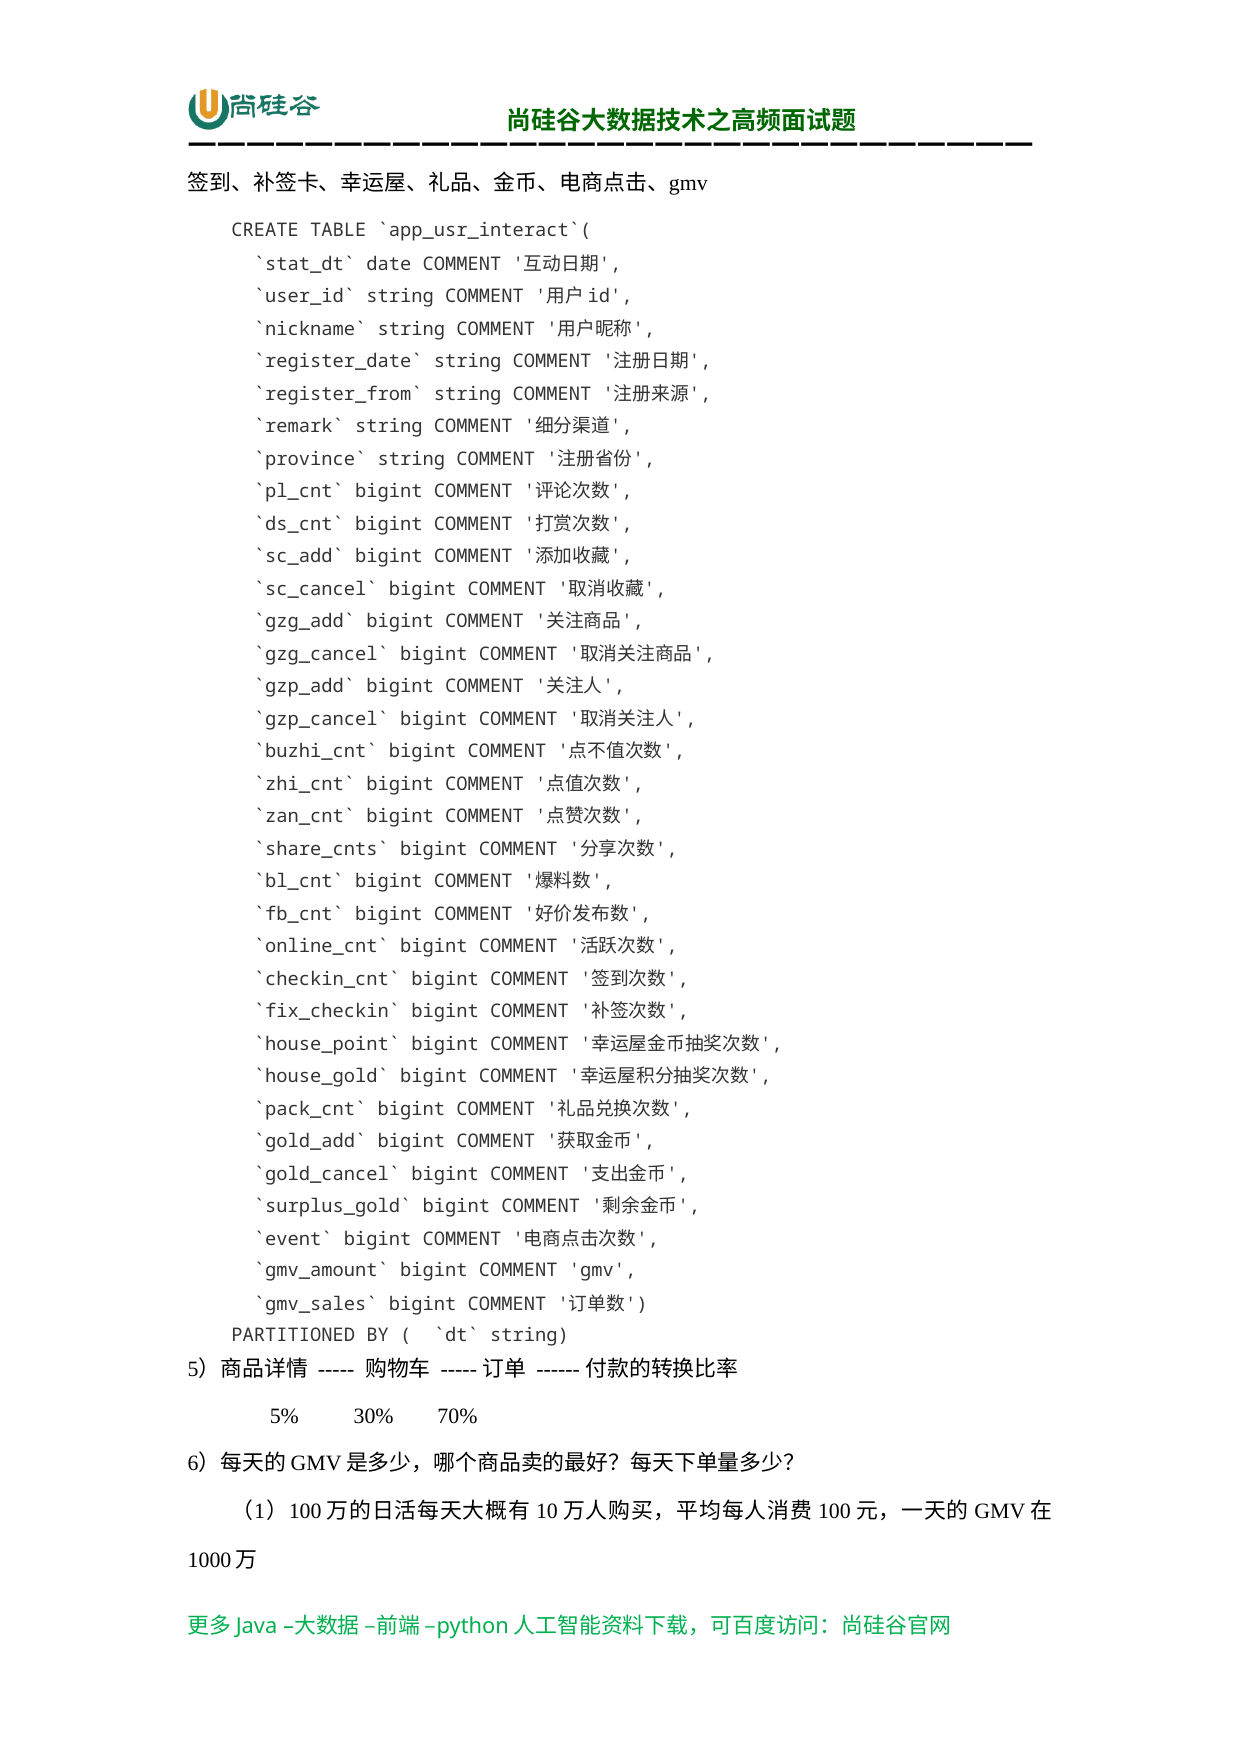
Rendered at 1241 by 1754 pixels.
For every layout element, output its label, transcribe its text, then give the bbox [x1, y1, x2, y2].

text `sc_cancel` bigint COMMENT '取消收藏', [231, 571, 1053, 603]
text `buzhi_cnt` bigint COMMENT '点不值次数', [231, 733, 1053, 766]
text `gold_add` bigint COMMENT '获取金币', [231, 1123, 1053, 1156]
text `pack_cnt` bigint COMMENT '礼品兑换次数', [231, 1091, 1053, 1123]
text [187, 165, 1053, 197]
text `house_point` bigint COMMENT '幸运屋金币抽奖次数', [231, 1026, 1053, 1058]
text `register_date` string COMMENT '注册日期', [231, 343, 1053, 376]
text `event` bigint COMMENT '电商点击次数', [231, 1221, 1053, 1253]
text `gzg_cancel` bigint COMMENT '取消关注商品', [231, 636, 1053, 668]
text `fb_cnt` bigint COMMENT '好价发布数', [231, 896, 1053, 928]
text `user_id` string COMMENT '用户id', [231, 278, 1053, 311]
text `pl_cnt` bigint COMMENT '评论次数', [231, 473, 1053, 506]
text `online_cnt` bigint COMMENT '活跃次数', [231, 928, 1053, 961]
text `nickname` string COMMENT '用户昵称', [231, 311, 1053, 343]
text `gzp_cancel` bigint COMMENT '取消关注人', [231, 701, 1053, 733]
text `gmv_sales` bigint COMMENT '订单数') [231, 1286, 1053, 1318]
text `zhi_cnt` bigint COMMENT '点值次数', [231, 766, 1053, 798]
text `gzg_add` bigint COMMENT '关注商品', [231, 603, 1053, 636]
list 5% 30% 70% [231, 1399, 1053, 1431]
text `gzp_add` bigint COMMENT '关注人', [231, 668, 1053, 701]
text `gmv_amount` bigint COMMENT 'gmv', [231, 1253, 1053, 1286]
text `bl_cnt` bigint COMMENT '爆料数', [231, 863, 1053, 896]
text `checkin_cnt` bigint COMMENT '签到次数', [231, 961, 1053, 993]
text `gold_cancel` bigint COMMENT '支出金币', [231, 1156, 1053, 1188]
text 6）每天的GMV是多少，哪个商品卖的最好？每天下单量多少？ [187, 1444, 1053, 1477]
text `fix_checkin` bigint COMMENT '补签次数', [231, 993, 1053, 1026]
text 5）商品详情 ----- 购物车 ----- 订单 ------ 付款的转换比率 [187, 1351, 1053, 1383]
text CREATE TABLE `app_usr_interact`( [231, 213, 1053, 246]
text `register_from` string COMMENT '注册来源', [231, 376, 1053, 408]
text `house_gold` bigint COMMENT '幸运屋积分抽奖次数', [231, 1058, 1053, 1091]
text `surplus_gold` bigint COMMENT '剩余金币', [231, 1188, 1053, 1221]
text PARTITIONED BY ( `dt` string) [231, 1318, 1053, 1351]
text `remark` string COMMENT '细分渠道', [231, 408, 1053, 441]
text `ds_cnt` bigint COMMENT '打赏次数', [231, 506, 1053, 538]
text `sc_add` bigint COMMENT '添加收藏', [231, 538, 1053, 571]
text `province` string COMMENT '注册省份', [231, 441, 1053, 473]
text `share_cnts` bigint COMMENT '分享次数', [231, 831, 1053, 863]
text `zan_cnt` bigint COMMENT '点赞次数', [231, 798, 1053, 831]
text （1）100万的日活每天大概有10万人购买，平均每人消费100元，一天的GMV在1000万 [187, 1492, 1053, 1574]
text `stat_dt` date COMMENT '互动日期', [231, 246, 1053, 278]
